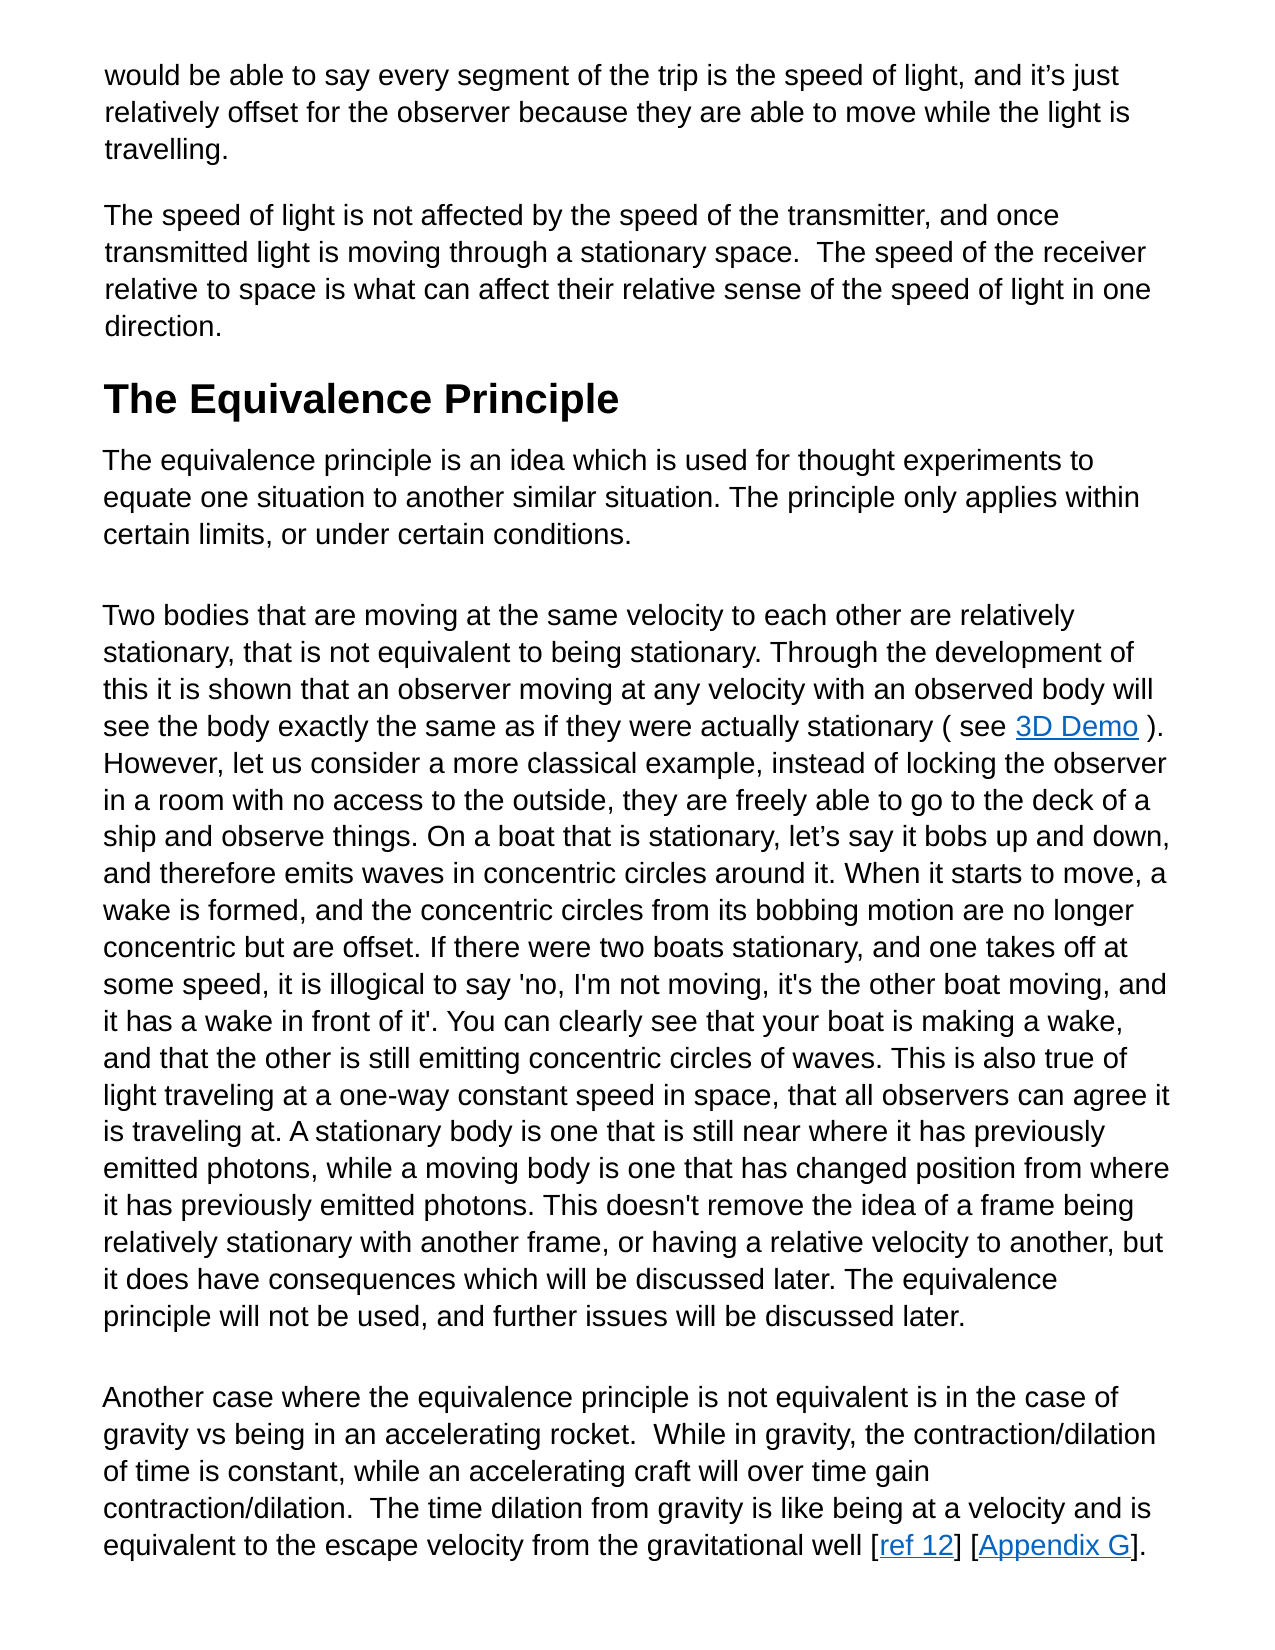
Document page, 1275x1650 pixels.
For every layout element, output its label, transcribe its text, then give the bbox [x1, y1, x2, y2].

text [102, 1380, 1172, 1561]
text The equivalence principle is an idea which is used for thought experiments to equate one situation to another similar situation. The principle only applies within certain limits, or under certain conditions. [102, 443, 1172, 550]
subtitle The Equivalence Principle [103, 375, 1172, 423]
text Two bodies that are moving at the same velocity to each other are relatively stationary, that is not equivalent to being stationary. Through the development of this it is shown that an observer moving at any velocity with an observed body will see the body exactly the same as if they were actually stationary ( see 3D Demo ). However, let us consider a more classical example, instead of locking the observer in a room with no access to the outside, they are freely able to go to the deck of a ship and observe things. On a boat that is stationary, let’s say it bobs up and down, and therefore emits waves in concentric circles around it. When it starts to move, a wake is formed, and the concentric circles from its bobbing motion are no longer concentric but are offset. If there were two boats stationary, and one takes off at some speed, it is illogical to say 'no, I'm not moving, it's the other boat moving, and it has a wake in front of it'. You can clearly see that your boat is making a wake, and that the other is still emitting concentric circles of waves. This is also true of light traveling at a one-way constant speed in space, that all observers can agree it is traveling at. A stationary body is one that is still near where it has previously emitted photons, while a moving body is one that has changed position from where it has previously emitted photons. This doesn't remove the idea of a frame being relatively stationary with another frame, or having a relative velocity to another, but it does have consequences which will be discussed later. The equivalence principle will not be used, and further issues will be discussed later. [102, 598, 1172, 1332]
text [103, 58, 1172, 166]
text The speed of light is not affected by the speed of the transmitter, and once transmitted light is moving through a stationary space. The speed of the receiver relative to space is what can affect their relative sense of the speed of light in one direction. [103, 198, 1172, 342]
